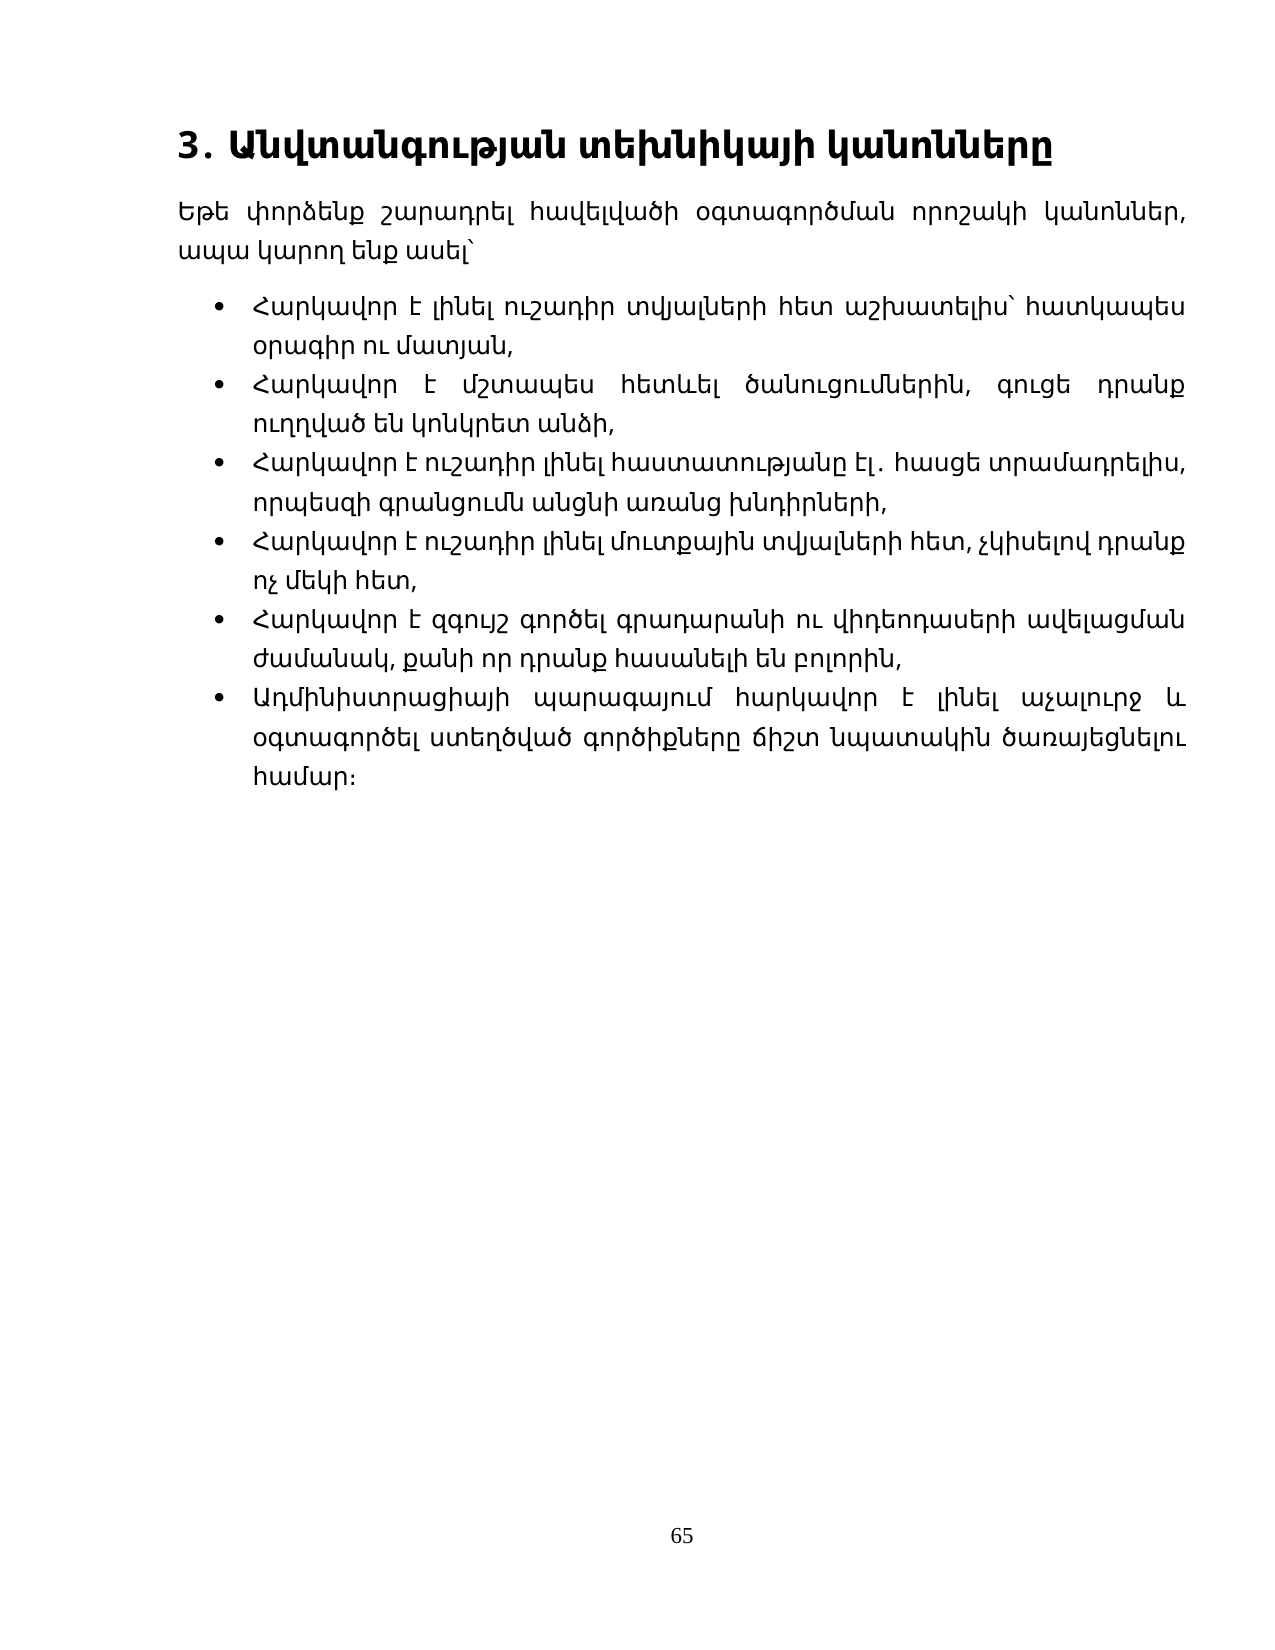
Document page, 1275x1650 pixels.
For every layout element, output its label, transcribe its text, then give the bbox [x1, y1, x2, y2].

list Հարկավոր է ուշադիր լինել հաստատությանը էլ․ հասցե տրամադրելիս, որպեսզի գրանցումն անցնի առանց խնդիրների, [215, 445, 1186, 518]
text Եթե փորձենք շարադրել հավելվածի օգտագործման որոշակի կանոններ, ապա կարող ենք ասել՝ [177, 193, 1186, 267]
list Հարկավոր է ուշադիր լինել մուտքային տվյալների հետ, չկիսելով դրանք ոչ մեկի հետ, [215, 523, 1186, 597]
list Ադմինիստրացիայի պարագայում հարկավոր է լինել աչալուրջ և օգտագործել ստեղծված գործիքները ճիշտ նպատակին ծառայեցնելու համար։ [215, 680, 1186, 792]
list Հարկավոր է մշտապես հետևել ծանուցումներին, գուցե դրանք ուղղված են կոնկրետ անձի, [215, 367, 1186, 440]
list Հարկավոր է զգույշ գործել գրադարանի ու վիդեոդասերի ավելացման ժամանակ, քանի որ դրանք հասանելի են բոլորին, [215, 602, 1186, 675]
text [177, 118, 1186, 169]
list Հարկավոր է լինել ուշադիր տվյալների հետ աշխատելիս՝ հատկապես օրագիր ու մատյան, [215, 288, 1186, 362]
